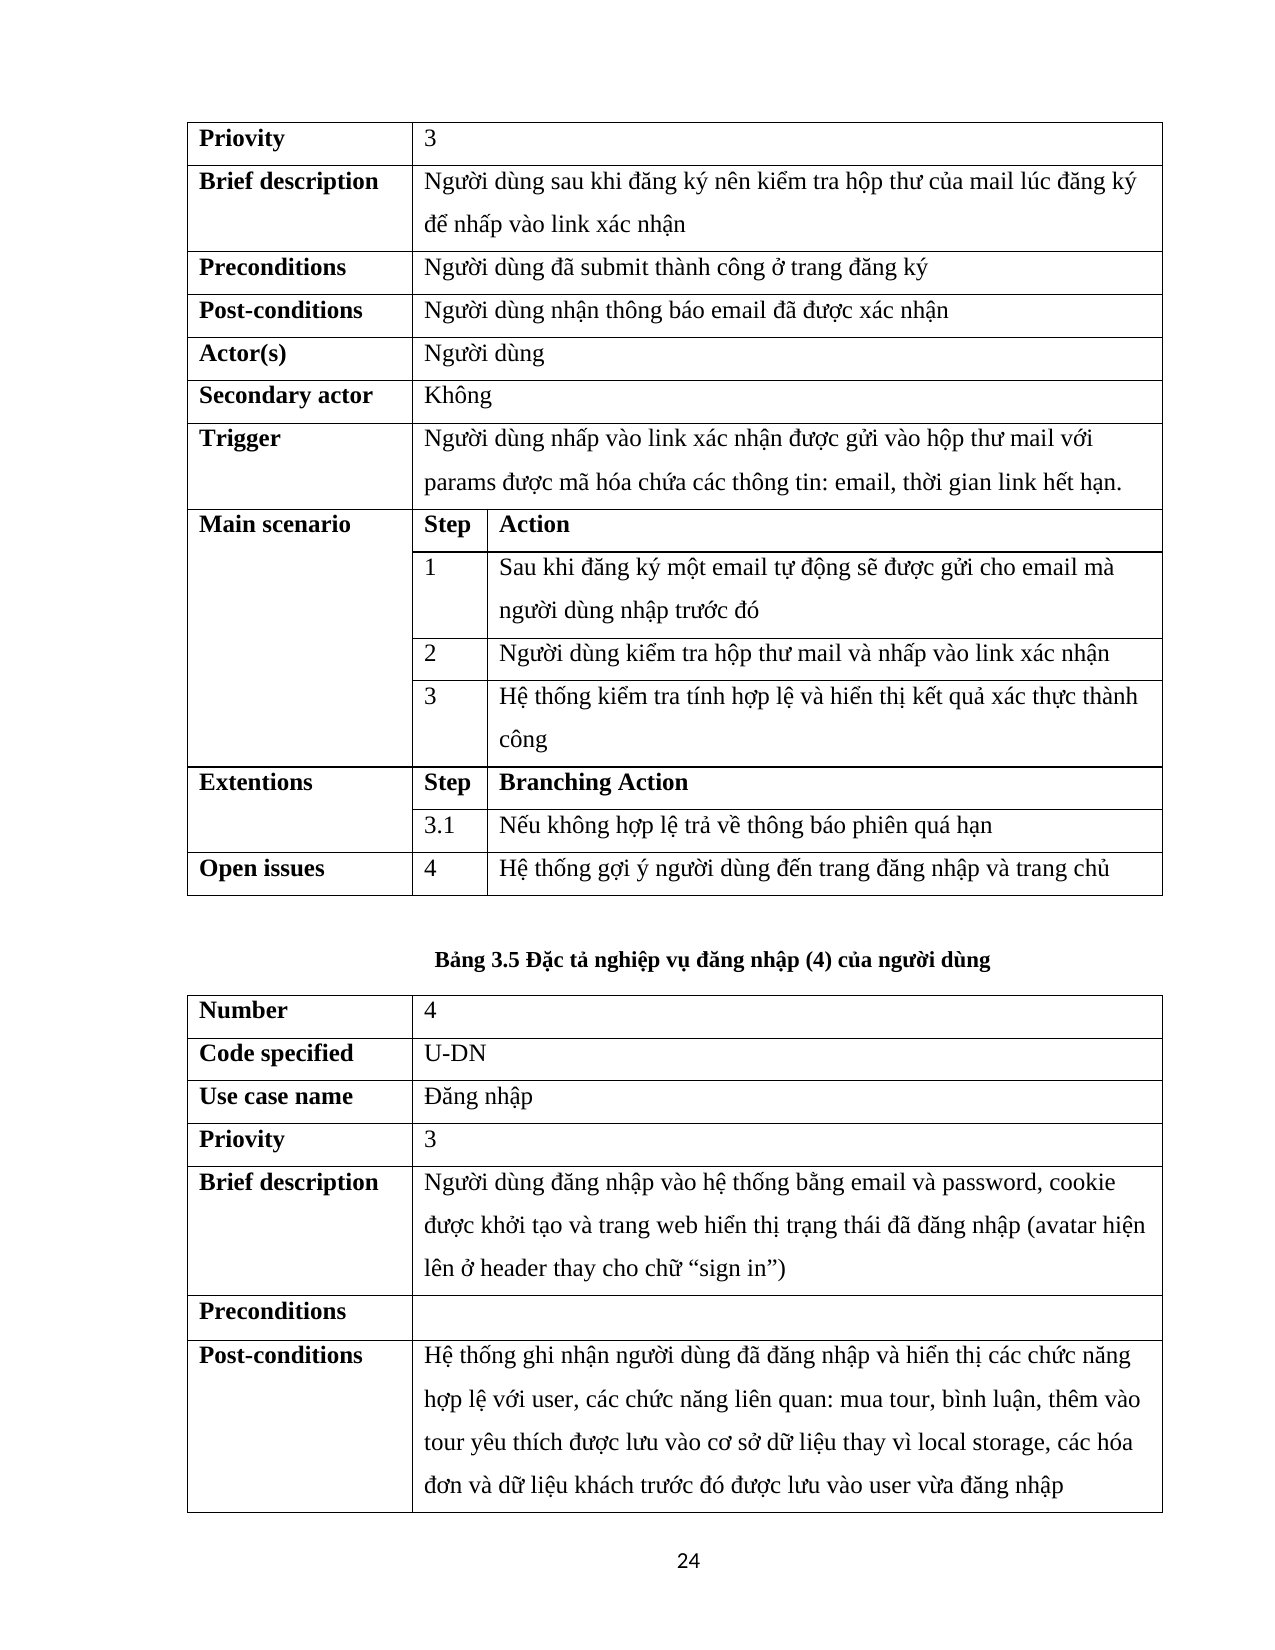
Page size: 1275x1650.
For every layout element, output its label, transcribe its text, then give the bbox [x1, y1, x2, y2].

table_cell Người dùng sau khi đăng ký nên kiểm tra hộp thư của mail lúc đăng ký để nhấp vào link xác nhận [413, 166, 1162, 251]
table_cell [413, 1296, 1162, 1339]
table_cell Priovity [188, 123, 412, 165]
table_cell Hệ thống gợi ý người dùng đến trang đăng nhập và trang chủ [488, 853, 1162, 895]
table_cell Người dùng [413, 338, 1162, 379]
table_cell Open issues [188, 853, 412, 895]
table_cell 4 [413, 853, 487, 895]
table_cell Đăng nhập [413, 1081, 1162, 1123]
table_cell Action [488, 510, 1162, 551]
subtitle Bảng 3.5 Đặc tả nghiệp vụ đăng nhập (4) của người dùng [262, 946, 1162, 973]
table_cell Không [413, 381, 1162, 422]
table_cell Code specified [188, 1039, 412, 1080]
table_cell Người dùng kiểm tra hộp thư mail và nhấp vào link xác nhận [488, 639, 1162, 680]
table_cell Sau khi đăng ký một email tự động sẽ được gửi cho email mà người dùng nhập trước đó [488, 553, 1162, 637]
table_cell Brief description [188, 166, 412, 251]
table_cell Extentions [188, 768, 412, 852]
table_cell Post-conditions [188, 1341, 412, 1512]
table_cell 3 [413, 681, 487, 766]
table_cell Người dùng đăng nhập vào hệ thống bằng email và password, cookie được khởi tạo và trang web hiển thị trạng thái đã đăng nhập (avatar hiện lên ở header thay cho chữ “sign in”) [413, 1167, 1162, 1295]
table_cell Hệ thống kiểm tra tính hợp lệ và hiển thị kết quả xác thực thành công [488, 681, 1162, 766]
table_cell Người dùng nhấp vào link xác nhận được gửi vào hộp thư mail với params được mã hóa chứa các thông tin: email, thời gian link hết hạn. [413, 424, 1162, 508]
table_cell 3.1 [413, 810, 487, 852]
table_cell Use case name [188, 1081, 412, 1123]
table_cell Người dùng nhận thông báo email đã được xác nhận [413, 295, 1162, 337]
table_cell 2 [413, 639, 487, 680]
table_cell Nếu không hợp lệ trả về thông báo phiên quá hạn [488, 810, 1162, 852]
table_cell Trigger [188, 424, 412, 508]
table_cell 3 [413, 1124, 1162, 1166]
table_cell Hệ thống ghi nhận người dùng đã đăng nhập và hiển thị các chức năng hợp lệ với user, các chức năng liên quan: mua tour, bình luận, thêm vào tour yêu thích được lưu vào cơ sở dữ liệu thay vì local storage, các hóa đơn và dữ liệu khách trước đó được lưu vào user vừa đăng nhập [413, 1341, 1162, 1512]
table_cell Post-conditions [188, 295, 412, 337]
table_cell Priovity [188, 1124, 412, 1166]
table_header Number [188, 996, 412, 1037]
table_cell Preconditions [188, 252, 412, 294]
table_cell Người dùng đã submit thành công ở trang đăng ký [413, 252, 1162, 294]
table_cell Secondary actor [188, 381, 412, 422]
table_cell U-DN [413, 1039, 1162, 1080]
table_cell Branching Action [488, 768, 1162, 809]
table_cell Step [413, 768, 487, 809]
table_header 4 [413, 996, 1162, 1037]
table_cell Step [413, 510, 487, 551]
table_cell Actor(s) [188, 338, 412, 379]
table_cell Brief description [188, 1167, 412, 1295]
table_cell 1 [413, 553, 487, 637]
table_cell Preconditions [188, 1296, 412, 1339]
table_cell Main scenario [188, 510, 412, 766]
table_cell 3 [413, 123, 1162, 165]
